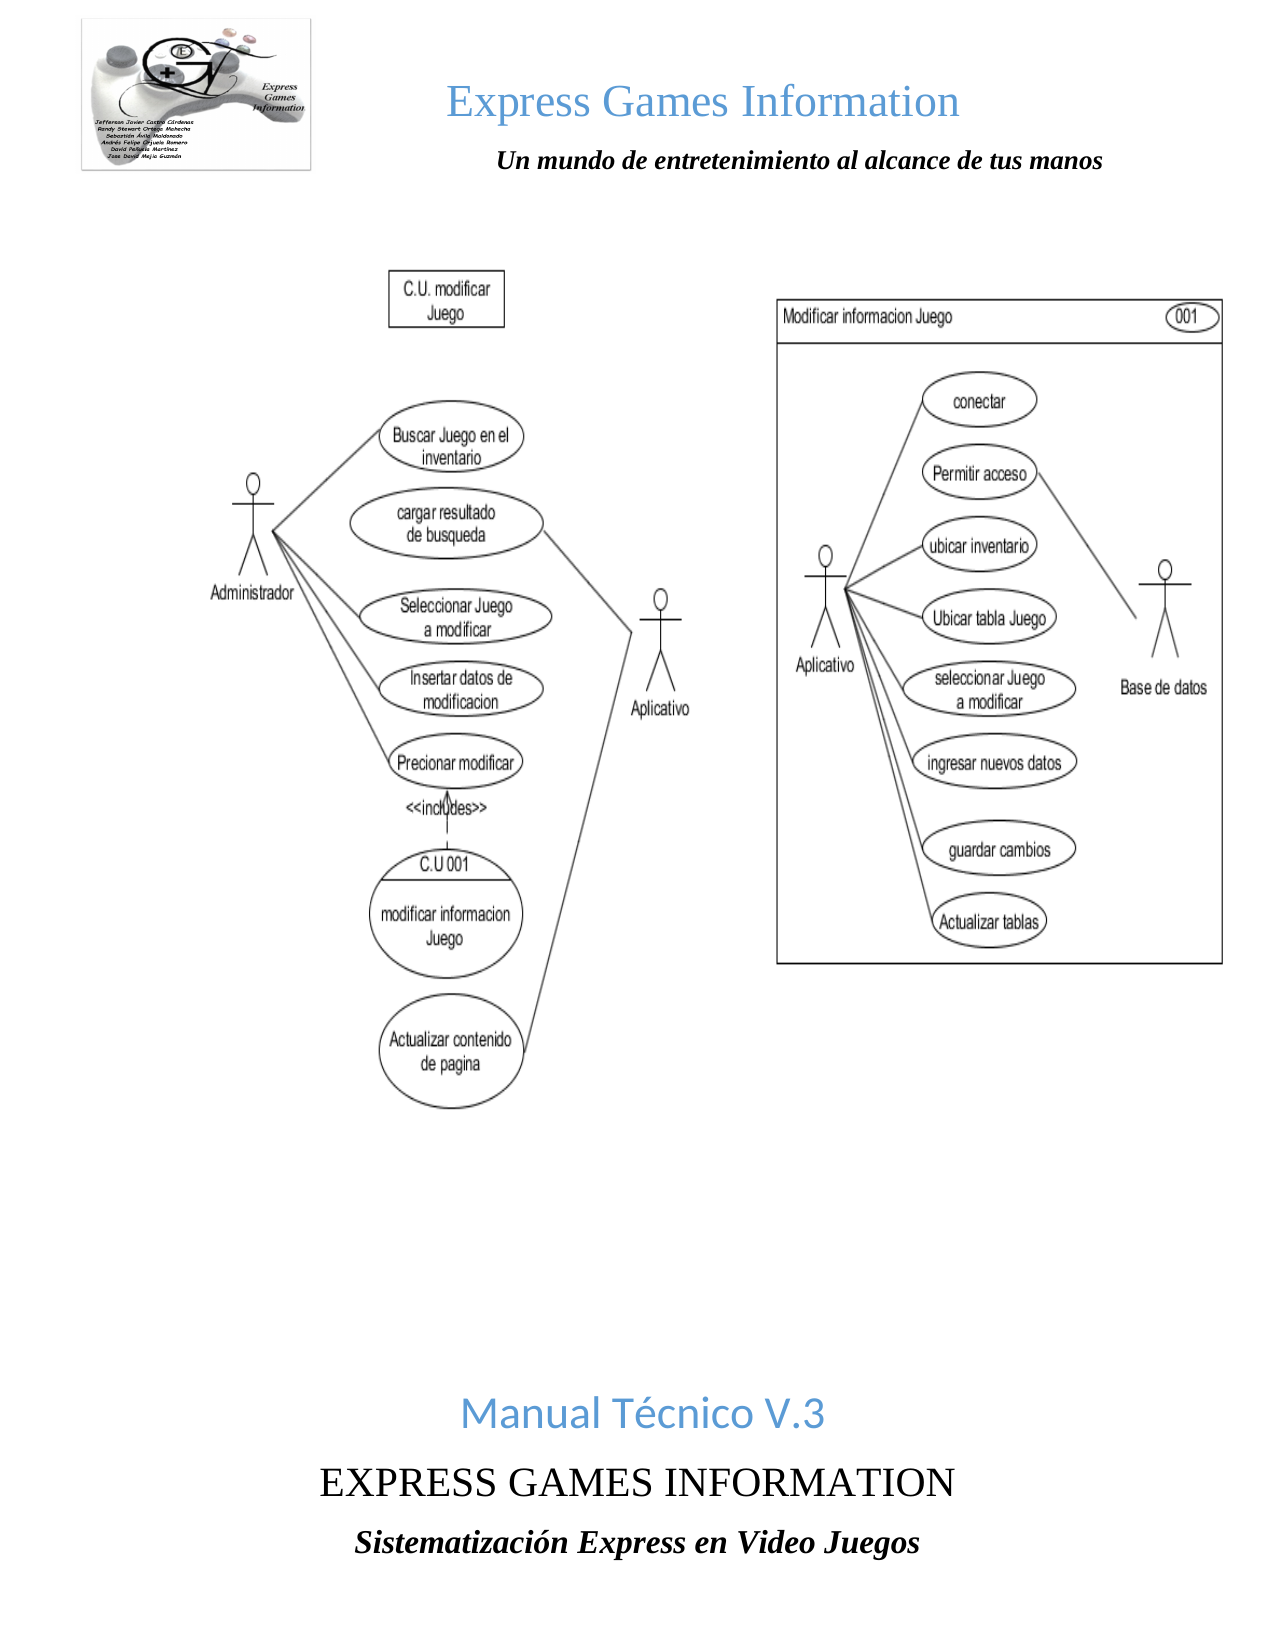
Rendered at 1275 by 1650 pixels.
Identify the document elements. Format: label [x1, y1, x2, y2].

picture [147, 190, 1267, 1135]
picture [75, 15, 316, 174]
